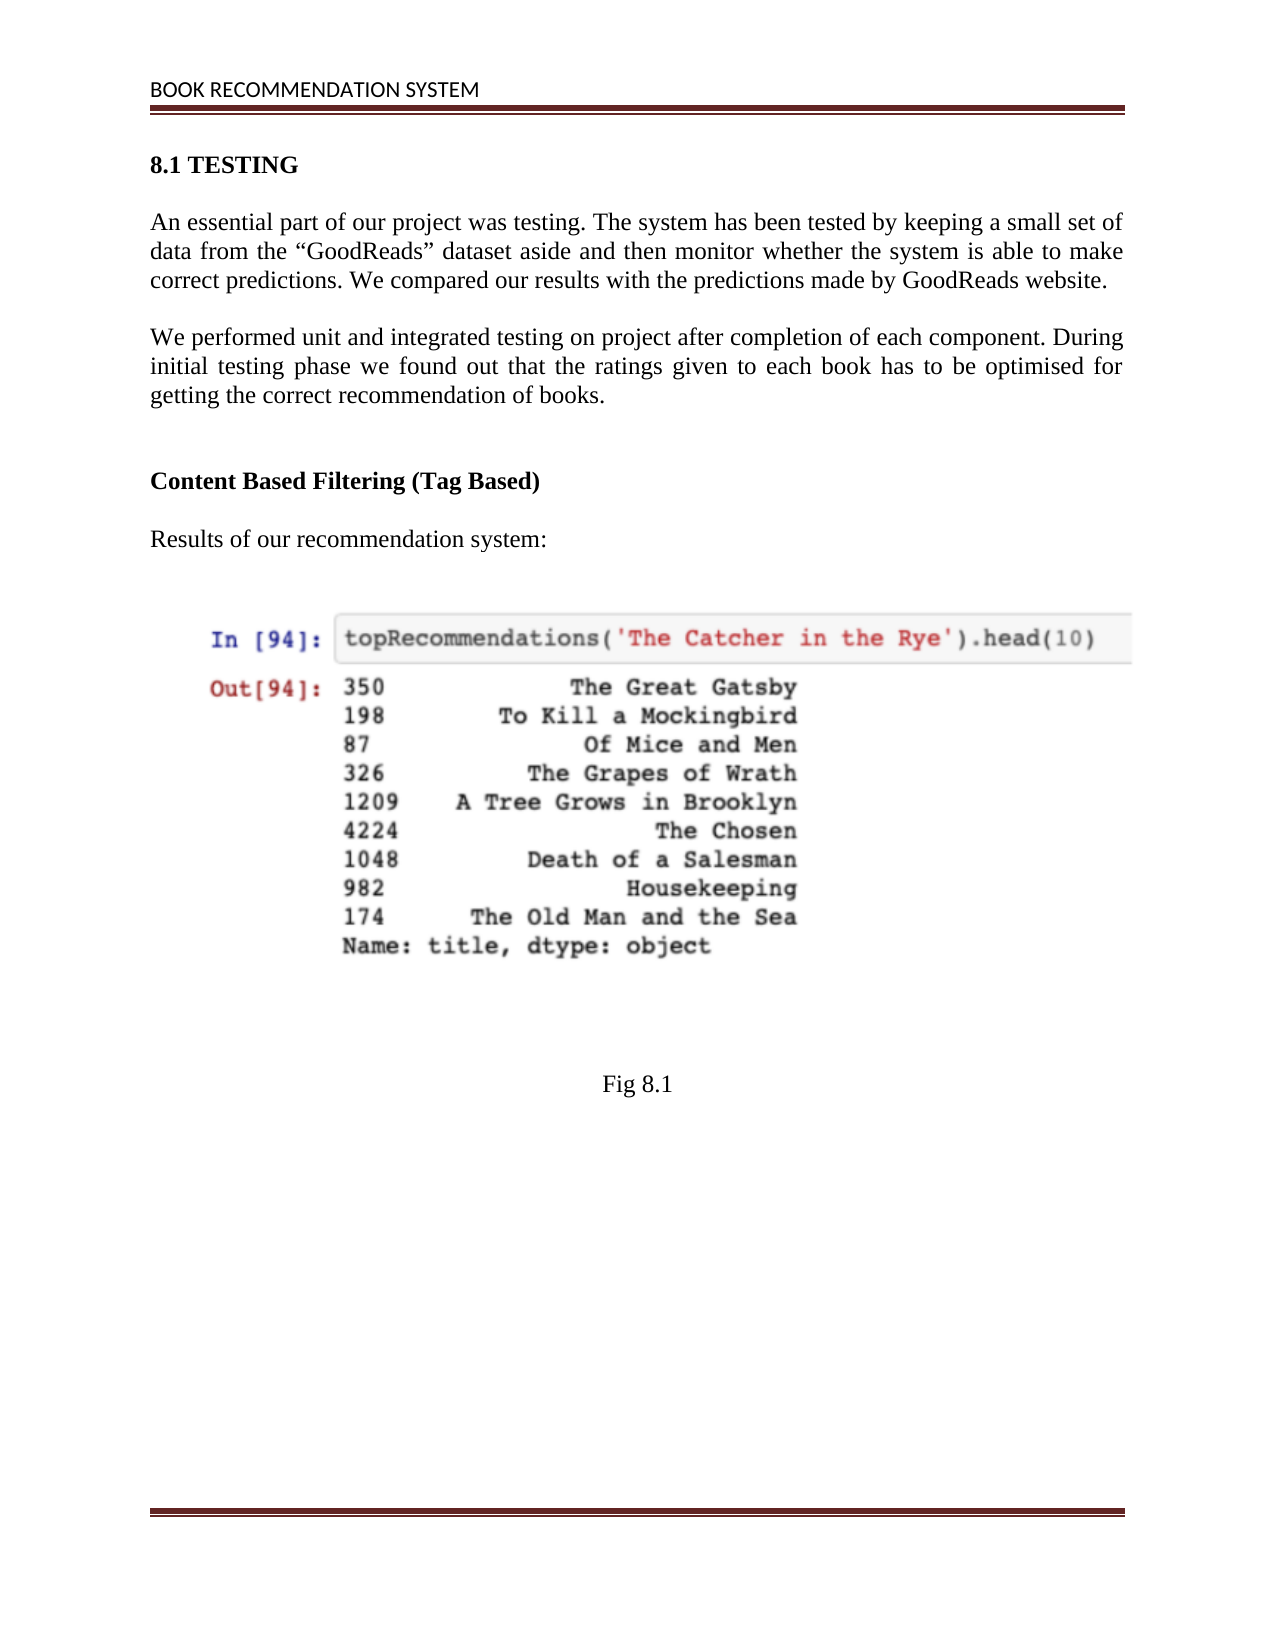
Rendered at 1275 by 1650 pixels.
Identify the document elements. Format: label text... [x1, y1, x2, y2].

text We performed unit and integrated testing on project after completion of each component. During initial testing phase we found out that the ratings given to each book has to be optimised for getting the correct recommendation of books. [150, 322, 1125, 409]
text 8.1 TESTING [150, 150, 1125, 179]
text An essential part of our project was testing. The system has been tested by keeping a small set of data from the “GoodReads” dataset aside and then monitor whether the system is able to make correct predictions. We compared our results with the predictions made by GoodReads website. [150, 207, 1125, 294]
text Results of our recommendation system: [150, 524, 1125, 552]
picture [150, 552, 1172, 1041]
text Fig 8.1 [150, 1069, 1125, 1098]
text Content Based Filtering (Tag Based) [150, 466, 1125, 495]
